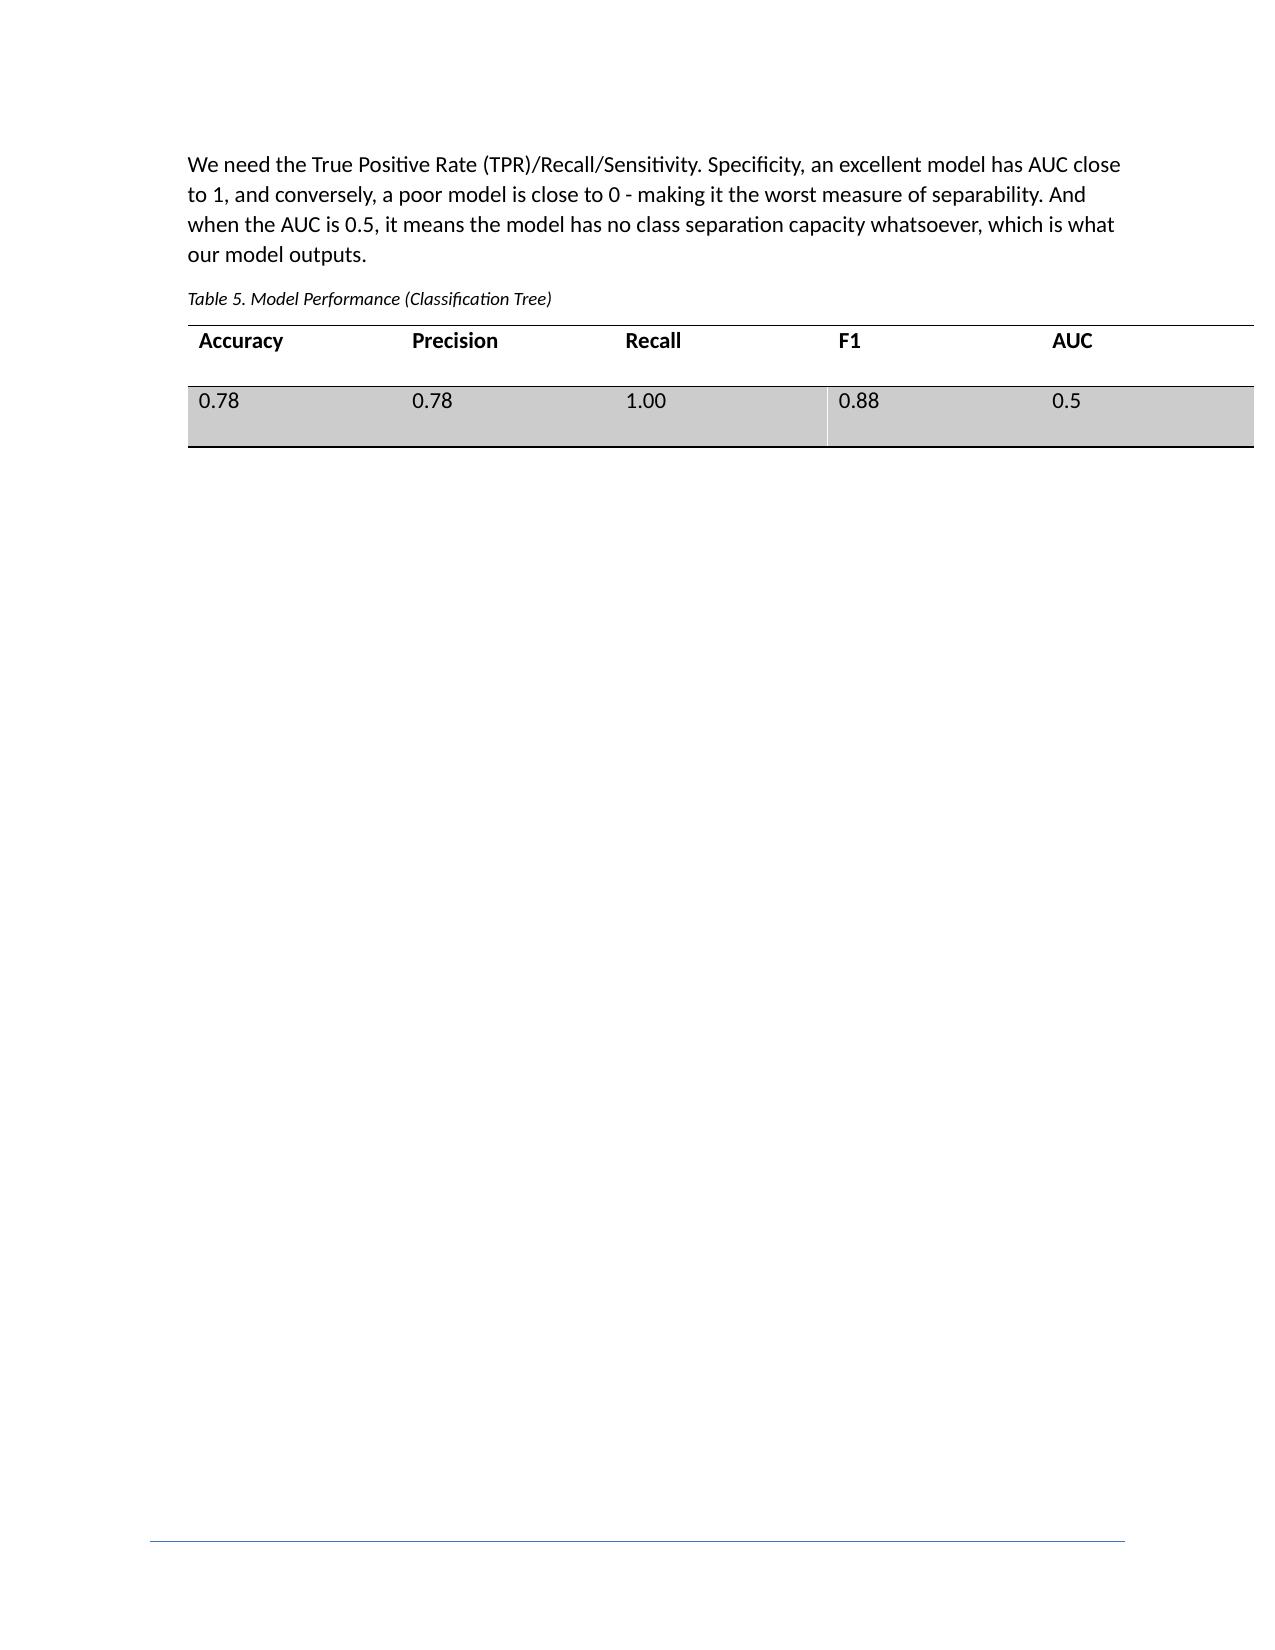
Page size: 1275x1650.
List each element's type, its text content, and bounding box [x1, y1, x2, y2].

table_cell 0.88 [828, 387, 1041, 446]
text We need the True Positive Rate (TPR)/Recall/Sensitivity. Specificity, an excellent model has AUC close to 1, and conversely, a poor model is close to 0 - making it the worst measure of separability. And when the AUC is 0.5, it means the model has no class separation capacity whatsoever, which is what our model outputs. [187, 150, 1125, 269]
table_cell 0.5 [1041, 387, 1254, 446]
table_header F1 [828, 326, 1041, 386]
table_header Accuracy [188, 326, 401, 386]
table_cell 1.00 [614, 387, 827, 446]
table_cell 0.78 [188, 387, 401, 446]
table_header Recall [614, 326, 827, 386]
text Table 10. Model Performance (Classification Tree) [187, 287, 1125, 310]
table_header Precision [401, 326, 614, 386]
table_cell 0.78 [401, 387, 614, 446]
table_header AUC [1041, 326, 1254, 386]
